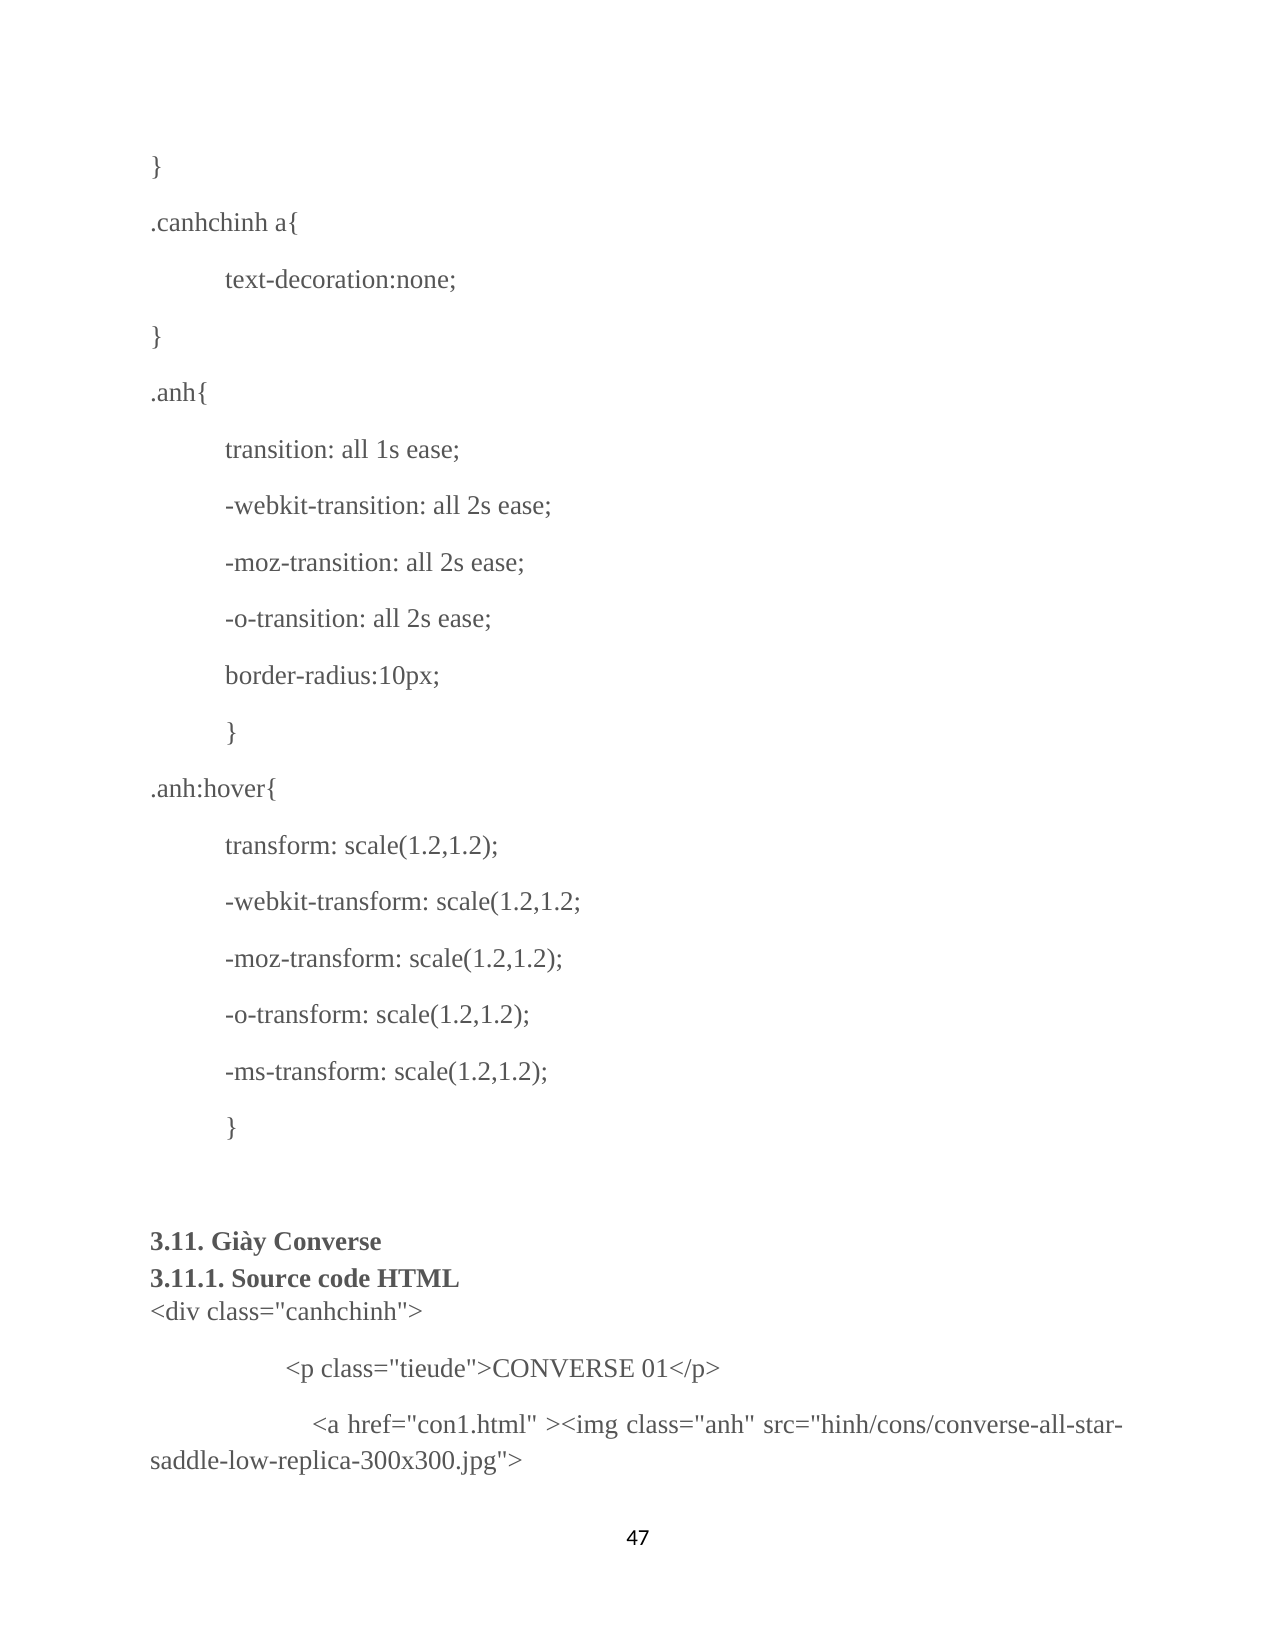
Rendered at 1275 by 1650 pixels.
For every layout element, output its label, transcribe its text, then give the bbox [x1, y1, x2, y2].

subtitle 3.11. Giày Converse [150, 1225, 1125, 1256]
text .anh:hover{ [150, 772, 1125, 803]
subtitle 3.11.1. Source code HTML [150, 1262, 1125, 1293]
text .anh{ [150, 376, 1125, 407]
text } [150, 320, 1125, 351]
text -moz-transition: all 2s ease; [150, 546, 1125, 577]
text -webkit-transition: all 2s ease; [150, 489, 1125, 521]
text } [150, 716, 1125, 747]
text transition: all 1s ease; [150, 433, 1125, 464]
text -moz-transform: scale(1.2,1.2); [150, 942, 1125, 973]
text <p class="tieude">CONVERSE 01</p> [150, 1352, 1125, 1383]
text <a href="con1.html" ><img class="anh" src="hinh/cons/converse-all-star-saddle-low-replica-300x300.jpg"> [150, 1408, 1125, 1475]
text -o-transition: all 2s ease; [150, 602, 1125, 634]
text -o-transform: scale(1.2,1.2); [150, 998, 1125, 1029]
text .canhchinh a{ [150, 207, 1125, 238]
text -ms-transform: scale(1.2,1.2); [150, 1055, 1125, 1086]
text transform: scale(1.2,1.2); [150, 829, 1125, 860]
text -webkit-transform: scale(1.2,1.2; [150, 885, 1125, 916]
text } [150, 1112, 1125, 1143]
text border-radius:10px; [150, 659, 1125, 690]
text text-decoration:none; [150, 263, 1125, 294]
text <div class="canhchinh"> [150, 1295, 1125, 1326]
text } [150, 150, 1125, 181]
